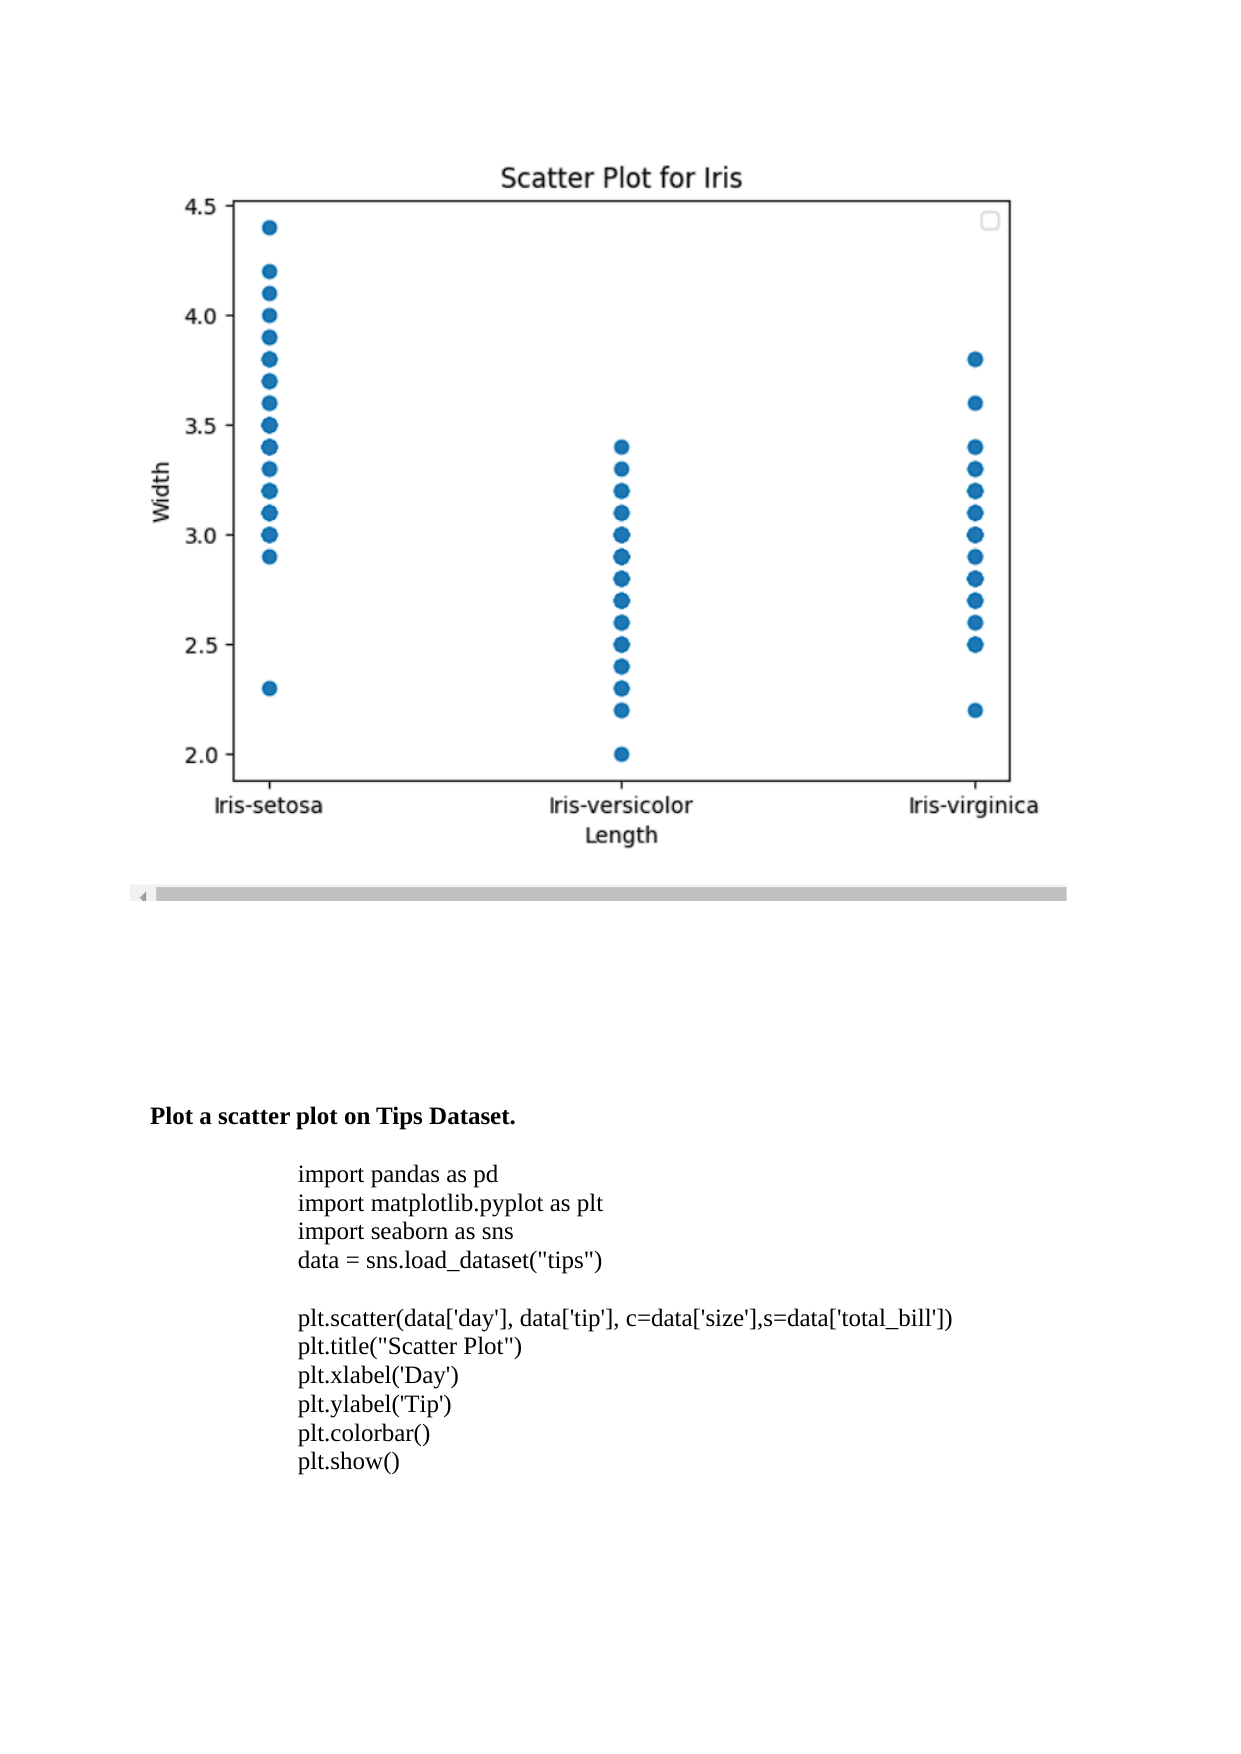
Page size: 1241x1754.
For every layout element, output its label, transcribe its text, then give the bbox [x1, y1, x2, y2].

text import seaborn as sns [298, 1216, 1090, 1245]
text plt.show() [298, 1446, 1090, 1475]
text plt.xlabel('Day') [298, 1360, 1090, 1389]
text Plot a scatter plot on Tips Dataset. [150, 1101, 1090, 1130]
text plt.scatter(data['day'], data['tip'], c=data['size'],s=data['total_bill']) [298, 1303, 1090, 1331]
text plt.ylabel('Tip') [298, 1389, 1090, 1418]
text import pandas as pd [298, 1159, 1090, 1188]
text data = sns.load_dataset("tips") [298, 1245, 1090, 1274]
text plt.title("Scatter Plot") [298, 1331, 1090, 1360]
text import matplotlib.pyplot as plt [298, 1188, 1090, 1216]
picture [120, 150, 1067, 901]
text plt.colorbar() [298, 1418, 1090, 1446]
